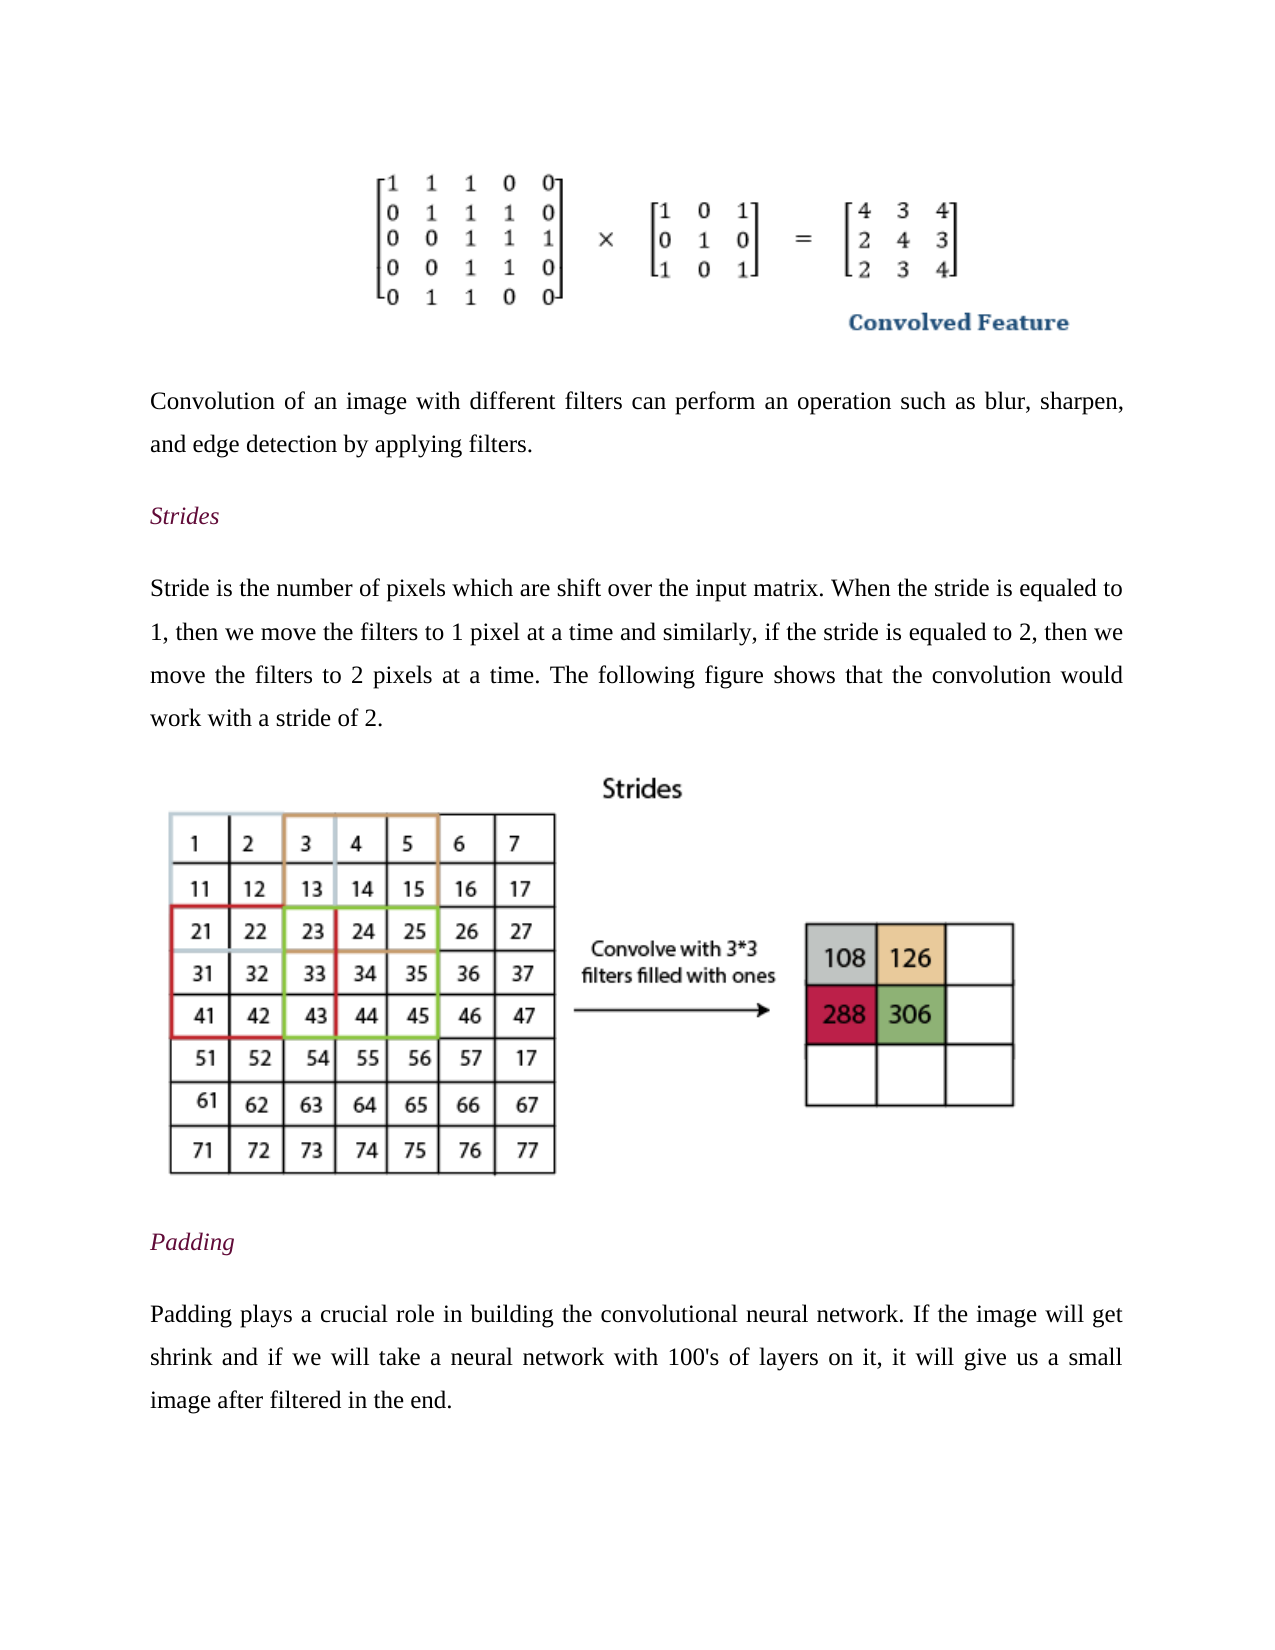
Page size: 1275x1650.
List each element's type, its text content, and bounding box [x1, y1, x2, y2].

picture [150, 775, 1036, 1188]
subtitle Padding [150, 1227, 1125, 1255]
subtitle Strides [150, 501, 1125, 530]
picture [150, 149, 1098, 343]
text Stride is the number of pixels which are shift over the input matrix. When the stride is equaled to 1, then we move the filters to 1 pixel at a time and similarly, if the stride is equaled to 2, then we move the filters to 2 pixels at a time. The following figure shows that the convolution would work with a stride of 2. [150, 573, 1125, 732]
text Padding plays a crucial role in building the convolutional neural network. If the image will get shrink and if we will take a neural network with 100's of layers on it, it will give us a small image after filtered in the end. [150, 1299, 1125, 1414]
text Convolution of an image with different filters can perform an operation such as blur, sharpen, and edge detection by applying filters. [150, 386, 1125, 458]
